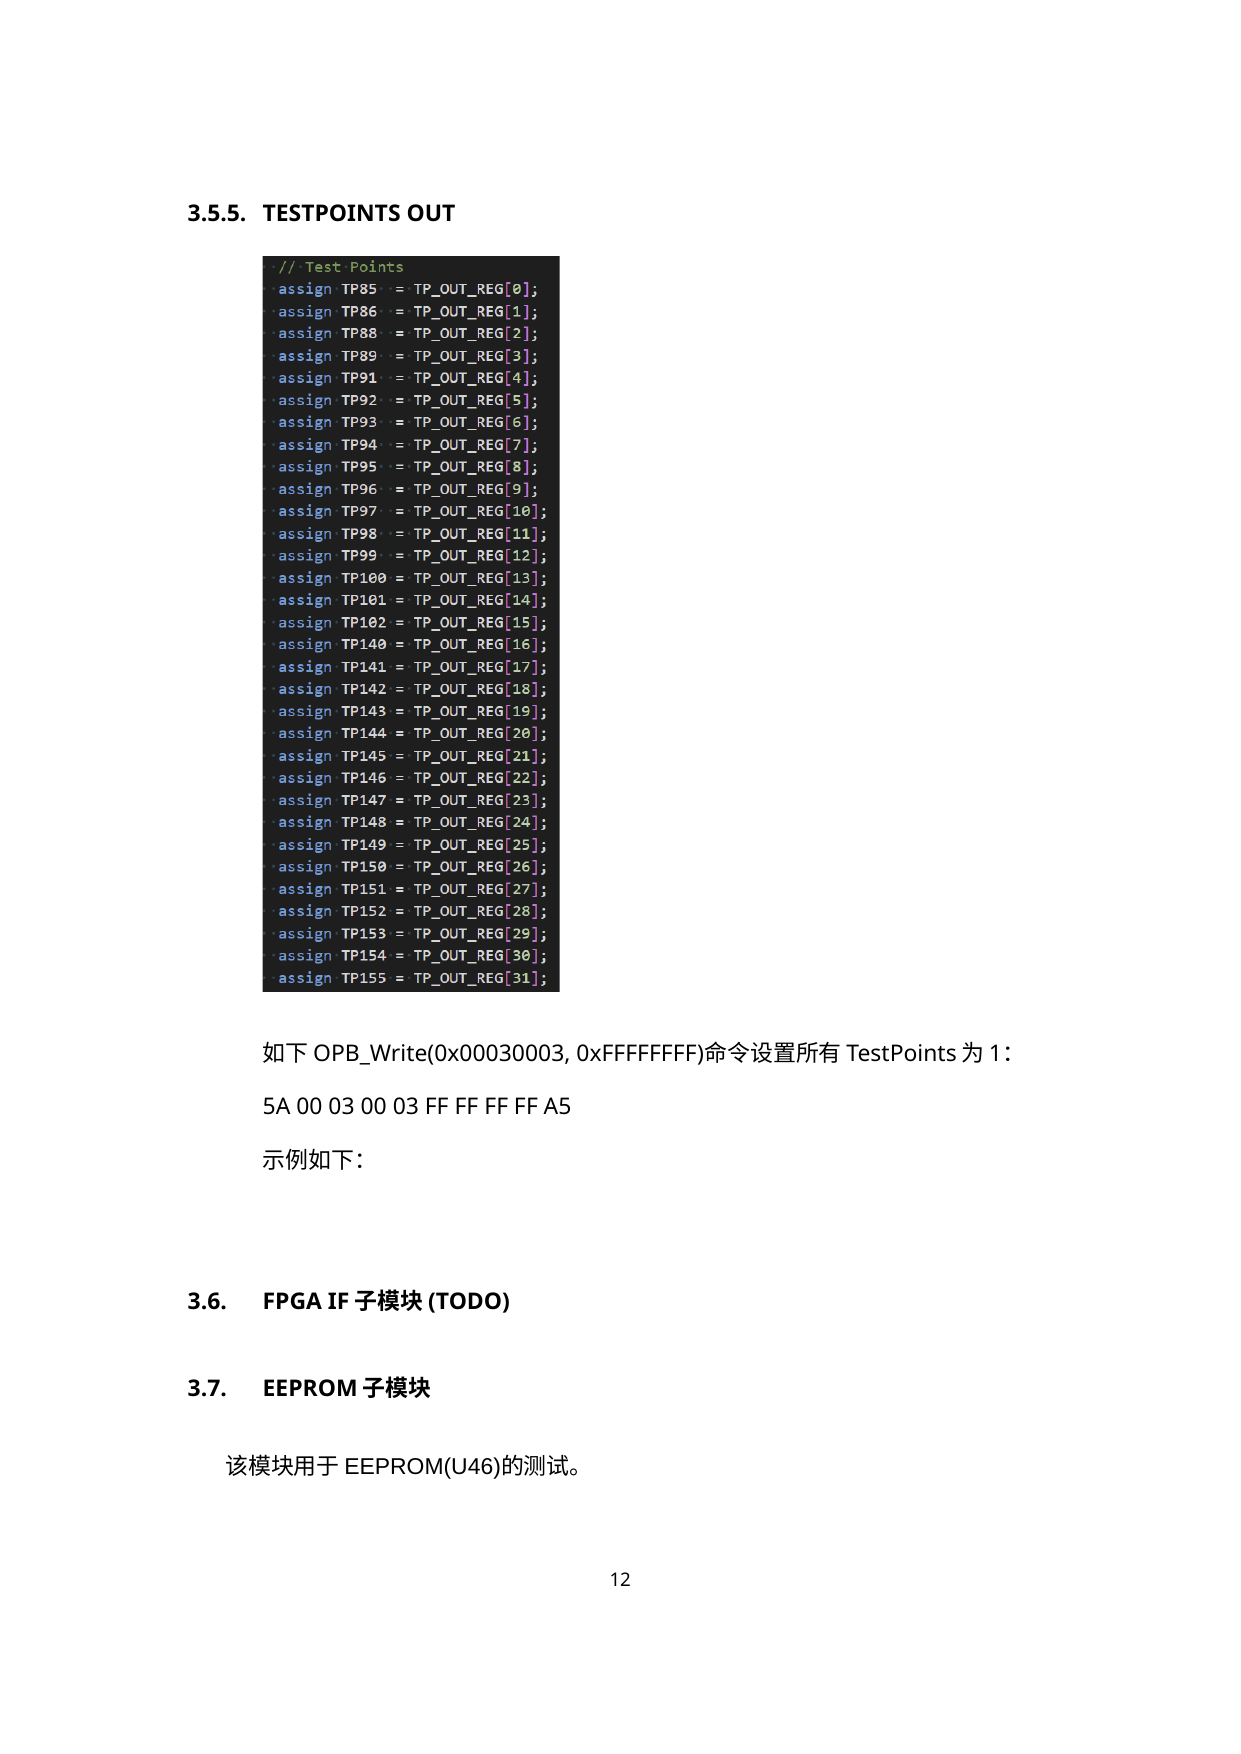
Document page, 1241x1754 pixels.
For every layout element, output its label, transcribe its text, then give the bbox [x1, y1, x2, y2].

list 5A 00 03 00 03 FF FF FF FF A5 [262, 1089, 1053, 1122]
list 该模块用于EEPROM(U46)的测试。 [225, 1432, 1053, 1497]
list 示例如下： [262, 1126, 1053, 1191]
list 如下OPB_Write(0x00030003, 0xFFFFFFFF)命令设置所有TestPoints为1： [262, 1019, 1053, 1084]
list TESTPOINTS OUT [187, 197, 1053, 229]
subtitle FPGA IF子模块 (TODO) [187, 1267, 1053, 1332]
subtitle EEPROM子模块 [187, 1353, 1053, 1418]
picture [262, 256, 560, 992]
